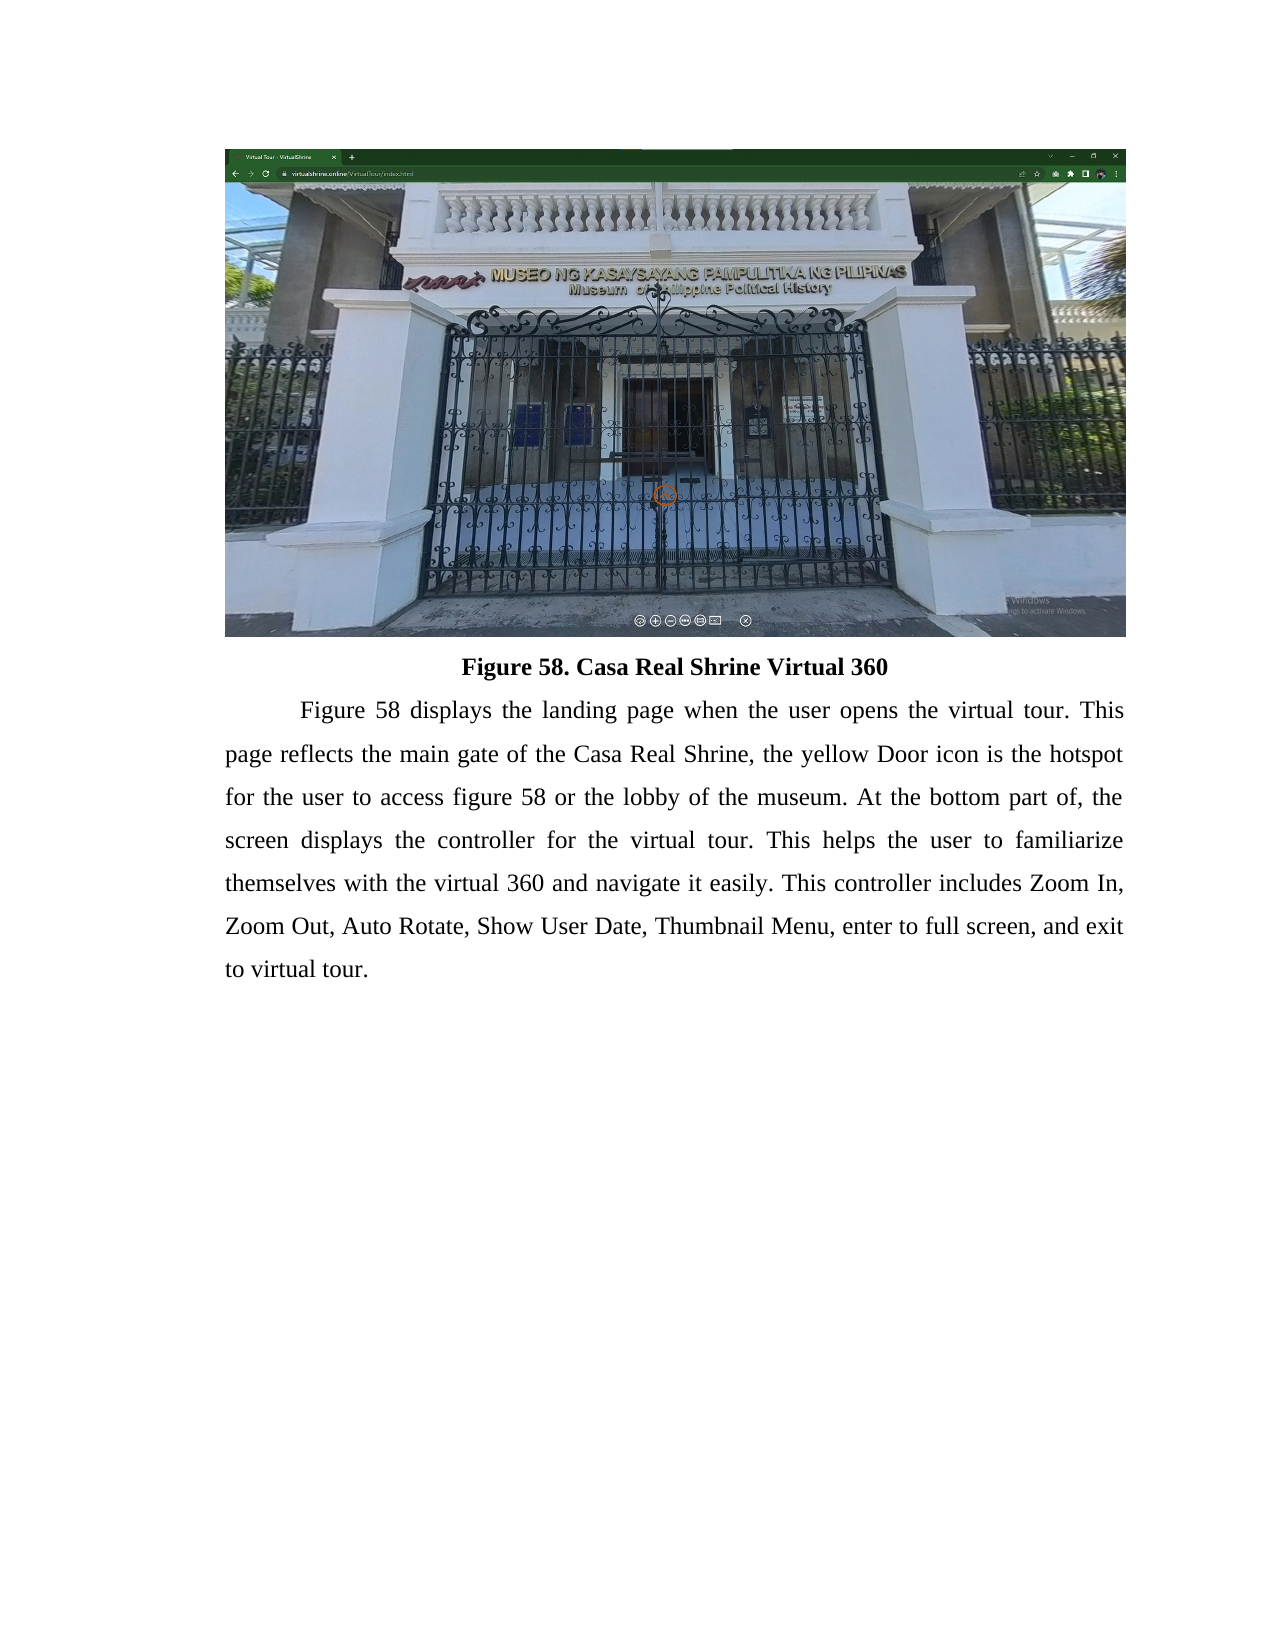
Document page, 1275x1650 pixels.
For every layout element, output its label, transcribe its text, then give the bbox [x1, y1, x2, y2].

text Figure 58. Casa Real Shrine Virtual 360 [225, 652, 1125, 681]
text Figure 58 displays the landing page when the user opens the virtual tour. This page reflects the main gate of the Casa Real Shrine, the yellow Door icon is the hotspot for the user to access figure 58 or the lobby of the museum. At the bottom part of, the screen displays the controller for the virtual tour. This helps the user to familiarize themselves with the virtual 360 and navigate it easily. This controller includes Zoom In, Zoom Out, Auto Rotate, Show User Date, Thumbnail Menu, enter to full screen, and exit to virtual tour. [225, 696, 1125, 983]
picture [225, 149, 1126, 639]
